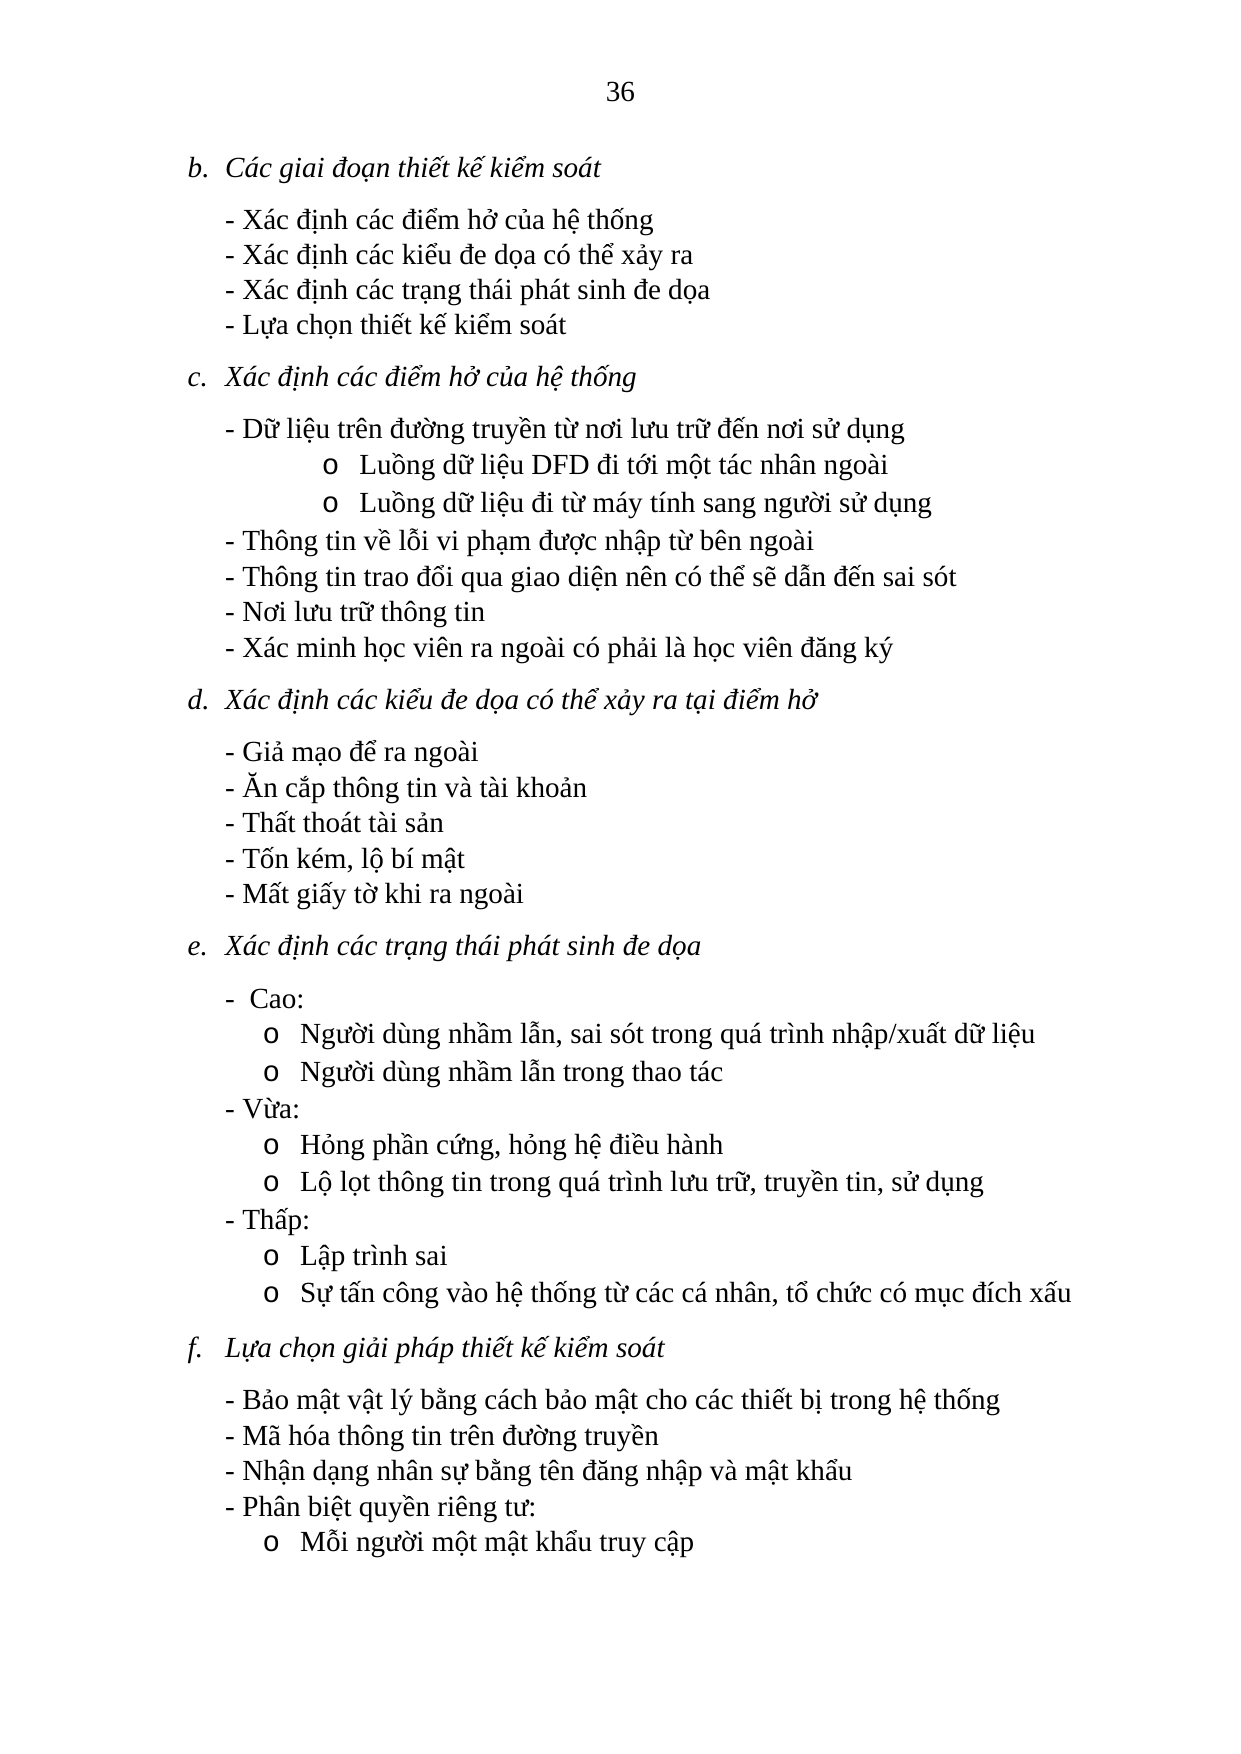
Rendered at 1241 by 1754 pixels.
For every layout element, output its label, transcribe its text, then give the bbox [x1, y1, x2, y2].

list Lựa chọn giải pháp thiết kế kiểm soát [187, 1330, 1090, 1363]
list Luồng dữ liệu DFD đi tới một tác nhân ngoài [322, 447, 1090, 483]
text - Thông tin về lỗi vi phạm được nhập từ bên ngoài [225, 523, 1090, 557]
list Các giai đoạn thiết kế kiểm soát [187, 150, 1090, 183]
text - Vừa: [225, 1092, 1090, 1125]
text - Lựa chọn thiết kế kiểm soát [225, 307, 1090, 341]
list Xác định các điểm hở của hệ thống [187, 359, 1090, 393]
list Mỗi người một mật khẩu truy cập [262, 1524, 1090, 1560]
text - Dữ liệu trên đường truyền từ nơi lưu trữ đến nơi sử dụng [225, 412, 1090, 445]
text - Nhận dạng nhân sự bằng tên đăng nhập và mật khẩu [150, 1453, 1090, 1487]
list Luồng dữ liệu đi từ máy tính sang người sử dụng [322, 485, 1090, 521]
text - Cao: [150, 981, 1090, 1014]
text - Phân biệt quyền riêng tư: [150, 1489, 1090, 1522]
text - Tốn kém, lộ bí mật [225, 841, 1090, 874]
text - Thất thoát tài sản [225, 805, 1090, 839]
list Người dùng nhầm lẫn, sai sót trong quá trình nhập/xuất dữ liệu [262, 1016, 1090, 1052]
text - Xác định các kiểu đe dọa có thể xảy ra [225, 237, 1090, 271]
text - Xác định các trạng thái phát sinh đe dọa [225, 272, 1090, 306]
list Người dùng nhầm lẫn trong thao tác [262, 1054, 1090, 1090]
text - Nơi lưu trữ thông tin [225, 594, 1090, 628]
list Xác định các trạng thái phát sinh đe dọa [187, 928, 1090, 962]
text - Thông tin trao đổi qua giao diện nên có thể sẽ dẫn đến sai sót [225, 559, 1090, 592]
text - Bảo mật vật lý bằng cách bảo mật cho các thiết bị trong hệ thống [150, 1382, 1090, 1416]
text - Xác định các điểm hở của hệ thống [225, 202, 1090, 235]
text - Xác minh học viên ra ngoài có phải là học viên đăng ký [225, 630, 1090, 663]
list Lập trình sai [262, 1238, 1090, 1274]
text - Mất giấy tờ khi ra ngoài [225, 876, 1090, 910]
list Hỏng phần cứng, hỏng hệ điều hành [262, 1127, 1090, 1163]
list Xác định các kiểu đe dọa có thể xảy ra tại điểm hở [187, 682, 1090, 716]
text - Giả mạo để ra ngoài [225, 734, 1090, 768]
text - Thấp: [225, 1202, 1090, 1236]
text - Mã hóa thông tin trên đường truyền [150, 1418, 1090, 1451]
list Lộ lọt thông tin trong quá trình lưu trữ, truyền tin, sử dụng [262, 1164, 1090, 1201]
list Sự tấn công vào hệ thống từ các cá nhân, tổ chức có mục đích xấu [262, 1275, 1090, 1311]
text - Ăn cắp thông tin và tài khoản [225, 770, 1090, 803]
